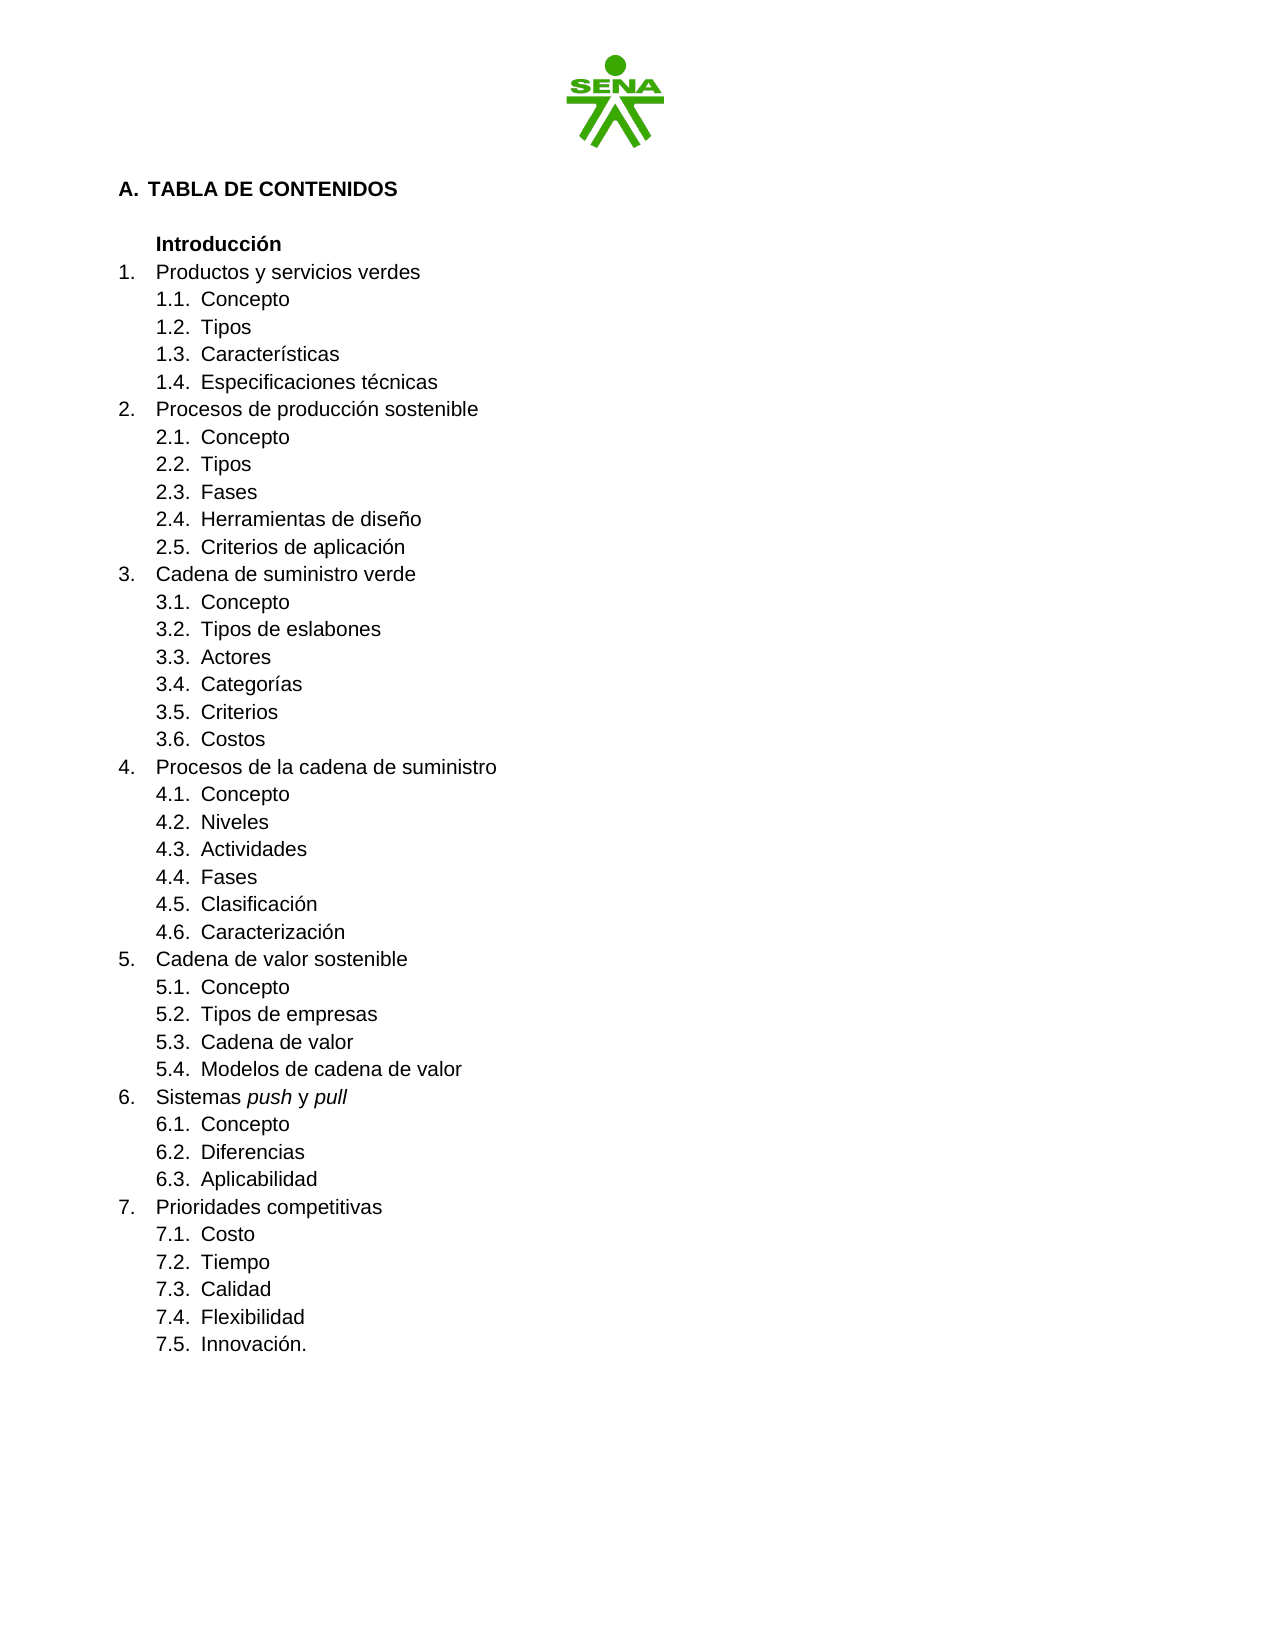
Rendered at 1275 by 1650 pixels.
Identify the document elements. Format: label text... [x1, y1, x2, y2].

list Costo [156, 1222, 1157, 1246]
list Prioridades competitivas [118, 1195, 1157, 1219]
list Tipos de empresas [156, 1002, 1157, 1026]
list Flexibilidad [156, 1305, 1157, 1329]
list Tiempo [156, 1250, 1157, 1274]
list Aplicabilidad [156, 1167, 1157, 1191]
list Niveles [156, 810, 1157, 834]
list Innovación. [156, 1332, 1157, 1356]
list Cadena de valor [156, 1030, 1157, 1054]
list Productos y servicios verdes [118, 260, 1157, 284]
list Características [156, 342, 1157, 366]
list Concepto [156, 1112, 1157, 1136]
list Especificaciones técnicas [156, 370, 1157, 394]
list Herramientas de diseño [156, 507, 1157, 531]
list Diferencias [156, 1140, 1157, 1164]
list Fases [156, 480, 1157, 504]
list Procesos de la cadena de suministro [118, 755, 1157, 779]
list Tipos de eslabones [156, 617, 1157, 641]
list Concepto [156, 590, 1157, 614]
list TABLA DE CONTENIDOS [118, 177, 1157, 201]
list Modelos de cadena de valor [156, 1057, 1157, 1081]
list Concepto [156, 782, 1157, 806]
list Concepto [156, 425, 1157, 449]
list Cadena de valor sostenible [118, 947, 1157, 971]
list Sistemas push y pull [118, 1085, 1157, 1109]
list Costos [156, 727, 1157, 751]
list Concepto [156, 975, 1157, 999]
list Caracterización [156, 920, 1157, 944]
list Tipos [156, 315, 1157, 339]
list Procesos de producción sostenible [118, 397, 1157, 421]
list Criterios [156, 700, 1157, 724]
list Actores [156, 645, 1157, 669]
list Introducción [156, 232, 1157, 256]
list Criterios de aplicación [156, 535, 1157, 559]
list Actividades [156, 837, 1157, 861]
list Categorías [156, 672, 1157, 696]
list Calidad [156, 1277, 1157, 1301]
list Clasificación [156, 892, 1157, 916]
list Fases [156, 865, 1157, 889]
list Cadena de suministro verde [118, 562, 1157, 586]
picture [566, 55, 664, 148]
list Concepto [156, 287, 1157, 311]
list Tipos [156, 452, 1157, 476]
